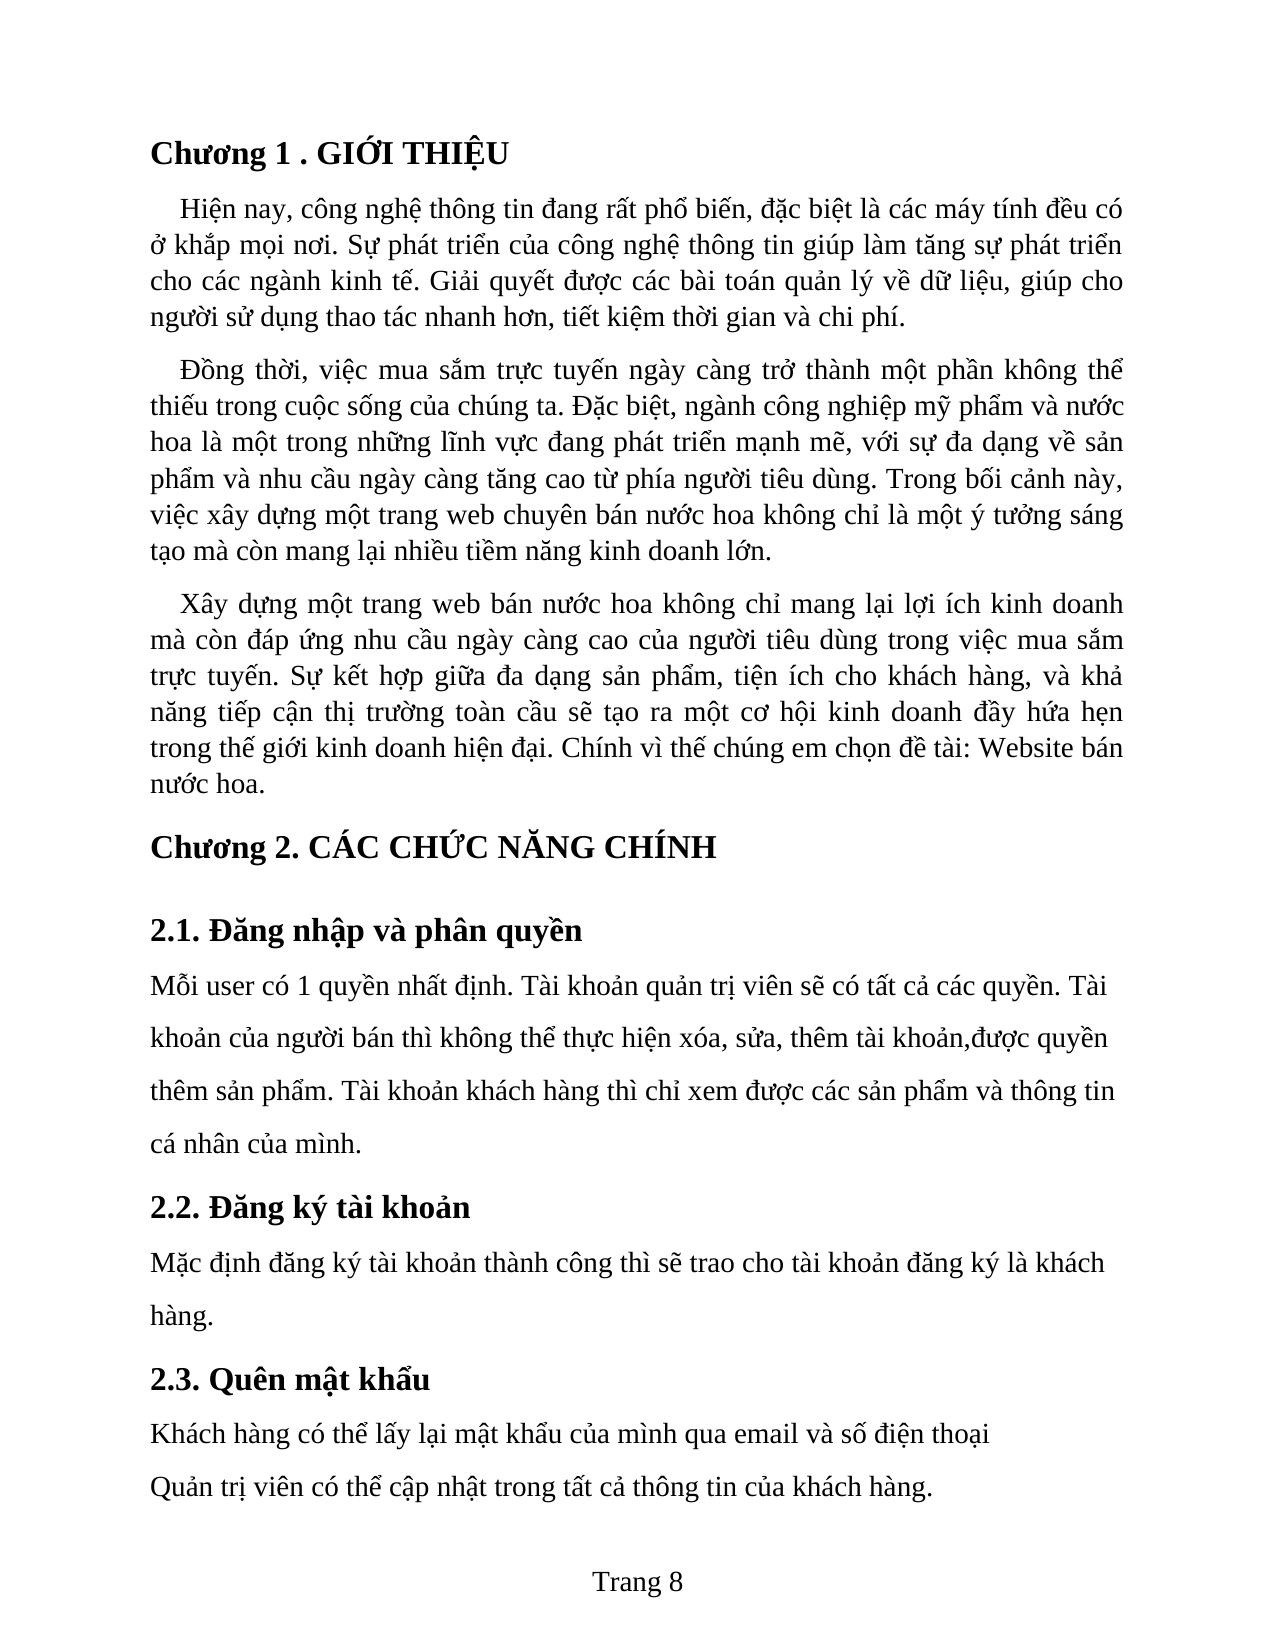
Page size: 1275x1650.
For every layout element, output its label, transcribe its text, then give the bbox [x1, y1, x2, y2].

text hàng. [150, 1298, 1125, 1331]
text cá nhân của mình. [150, 1126, 1125, 1160]
text Đồng thời, việc mua sắm trực tuyến ngày càng trở thành một phần không thể thiếu trong cuộc sống của chúng ta. Đặc biệt, ngành công nghiệp mỹ phẩm và nước hoa là một trong những lĩnh vực đang phát triển mạnh mẽ, với sự đa dạng về sản phẩm và nhu cầu ngày càng tăng cao từ phía người tiêu dùng. Trong bối cảnh này, việc xây dựng một trang web chuyên bán nước hoa không chỉ là một ý tưởng sáng tạo mà còn mang lại nhiều tiềm năng kinh doanh lớn. [150, 352, 1125, 567]
text Mỗi user có 1 quyền nhất định. Tài khoản quản trị viên sẽ có tất cả các quyền. Tài [150, 968, 1125, 1001]
subtitle 2.2. Đăng ký tài khoản [150, 1187, 1125, 1226]
text Mặc định đăng ký tài khoản thành công thì sẽ trao cho tài khoản đăng ký là khách [150, 1245, 1125, 1278]
subtitle 2.3. Quên mật khẩu [150, 1359, 1125, 1397]
subtitle 2.1. Đăng nhập và phân quyền [150, 910, 1125, 948]
subtitle Chương 2. CÁC CHỨC NĂNG CHÍNH [150, 828, 1125, 866]
text Quản trị viên có thể cập nhật trong tất cả thông tin của khách hàng. [150, 1469, 1125, 1503]
text Hiện nay, công nghệ thông tin đang rất phổ biến, đặc biệt là các máy tính đều có ở khắp mọi nơi. Sự phát triển của công nghệ thông tin giúp làm tăng sự phát triển cho các ngành kinh tế. Giải quyết được các bài toán quản lý về dữ liệu, giúp cho người sử dụng thao tác nhanh hơn, tiết kiệm thời gian và chi phí. [150, 191, 1125, 333]
subtitle Chương 1 . GIỚI THIỆU [150, 133, 1125, 172]
text Xây dựng một trang web bán nước hoa không chỉ mang lại lợi ích kinh doanh mà còn đáp ứng nhu cầu ngày càng cao của người tiêu dùng trong việc mua sắm trực tuyến. Sự kết hợp giữa đa dạng sản phẩm, tiện ích cho khách hàng, và khả năng tiếp cận thị trường toàn cầu sẽ tạo ra một cơ hội kinh doanh đầy hứa hẹn trong thế giới kinh doanh hiện đại. Chính vì thế chúng em chọn đề tài: Website bán nước hoa. [150, 586, 1125, 800]
text thêm sản phẩm. Tài khoản khách hàng thì chỉ xem được các sản phẩm và thông tin [150, 1073, 1125, 1107]
text Khách hàng có thể lấy lại mật khẩu của mình qua email và số điện thoại [150, 1416, 1125, 1450]
text khoản của người bán thì không thể thực hiện xóa, sửa, thêm tài khoản,được quyền [150, 1021, 1125, 1054]
